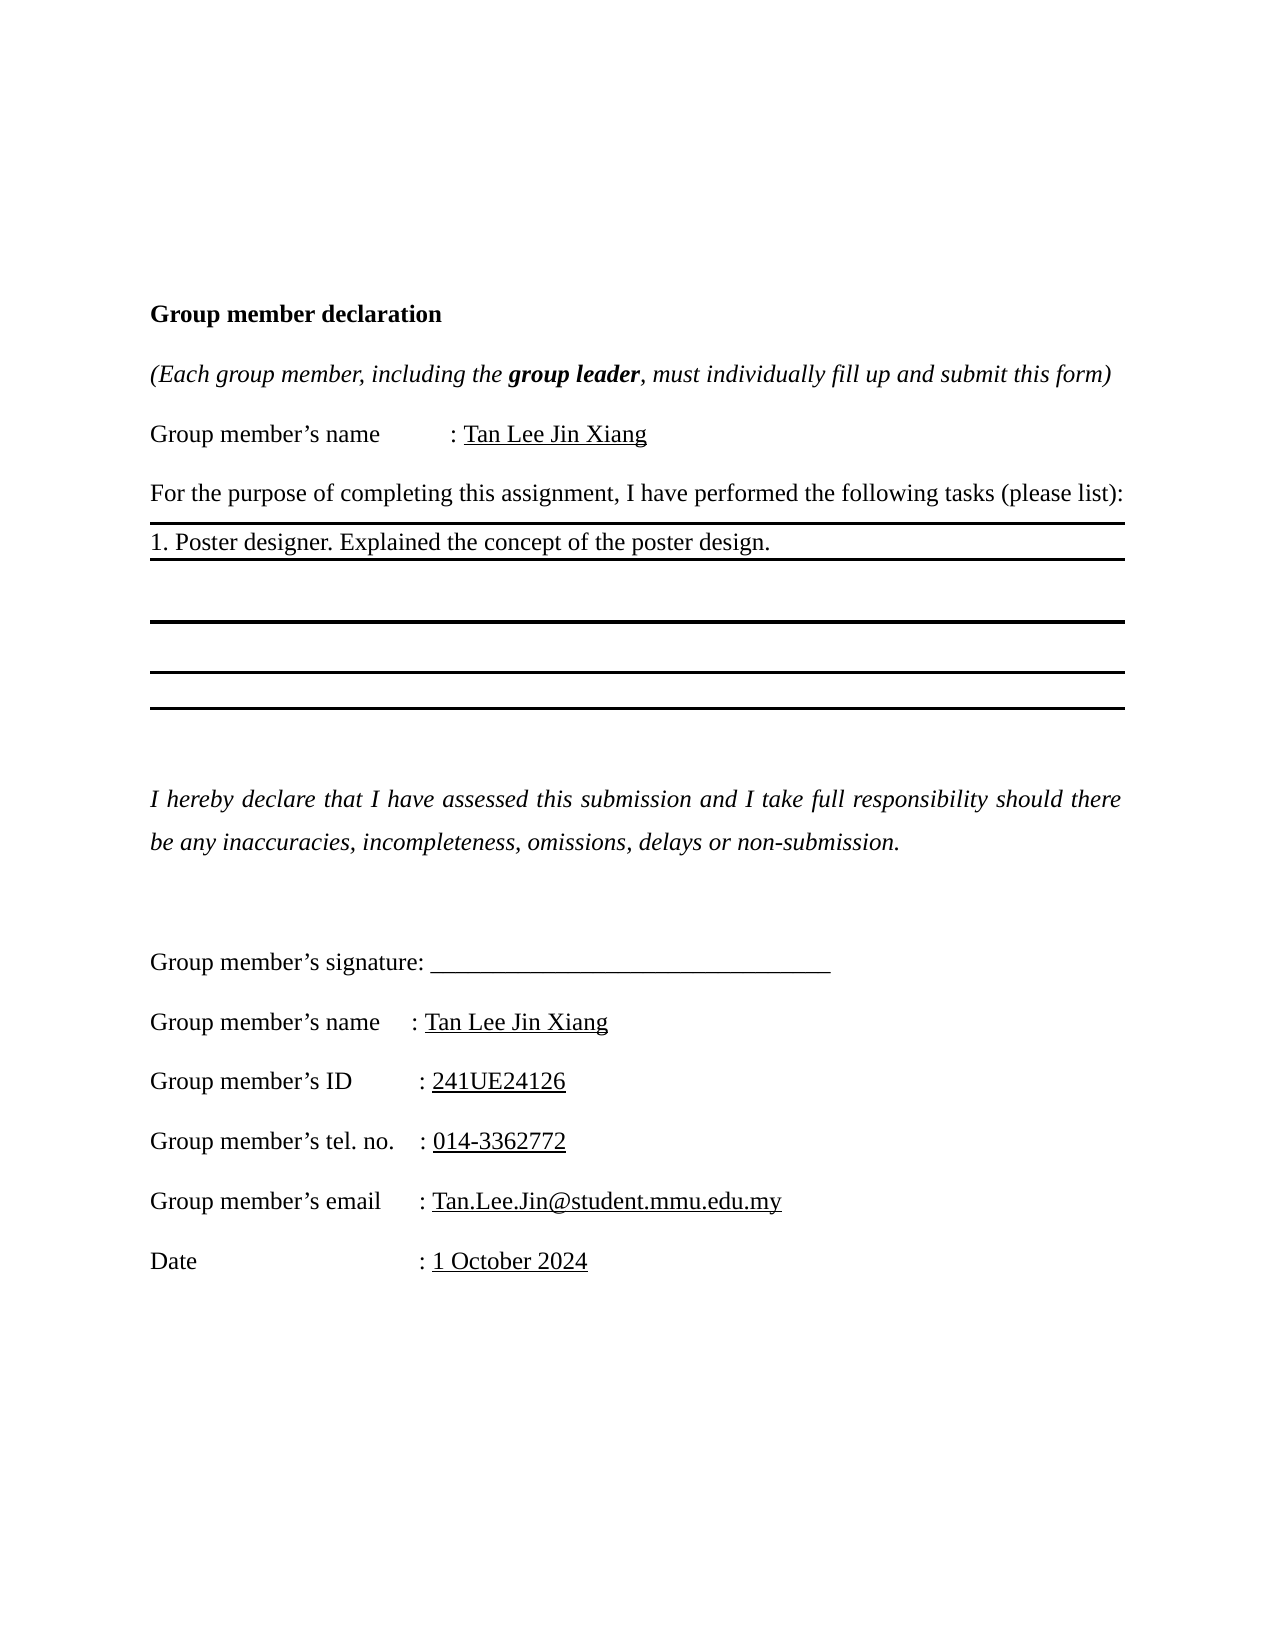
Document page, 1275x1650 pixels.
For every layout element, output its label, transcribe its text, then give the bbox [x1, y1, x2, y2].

text Group member’s name : Tan Lee Jin Xiang [150, 1007, 1125, 1035]
text 1. Poster designer. Explained the concept of the poster design. [150, 525, 1125, 558]
text Group member’s name : Tan Lee Jin Xiang [150, 419, 1125, 447]
text I hereby declare that I have assessed this submission and I take full responsibility should there be any inaccuracies, incompleteness, omissions, delays or non-submission. [150, 784, 1125, 856]
text (Each group member, including the group leader, must individually fill up and submit this form) [150, 359, 1125, 388]
text Group member’s email : Tan.Lee.Jin@student.mmu.edu.my [150, 1186, 1125, 1215]
text Group member’s signature: ________________________________ [150, 947, 1125, 976]
text Group member’s ID : 241UE24126 [150, 1066, 1125, 1095]
text Date : 1 October 2024 [150, 1246, 1125, 1274]
text For the purpose of completing this assignment, I have performed the following tasks (please list): [150, 478, 1125, 507]
text Group member’s tel. no. : 014-3362772 [150, 1126, 1125, 1155]
text Group member declaration [150, 299, 1125, 328]
